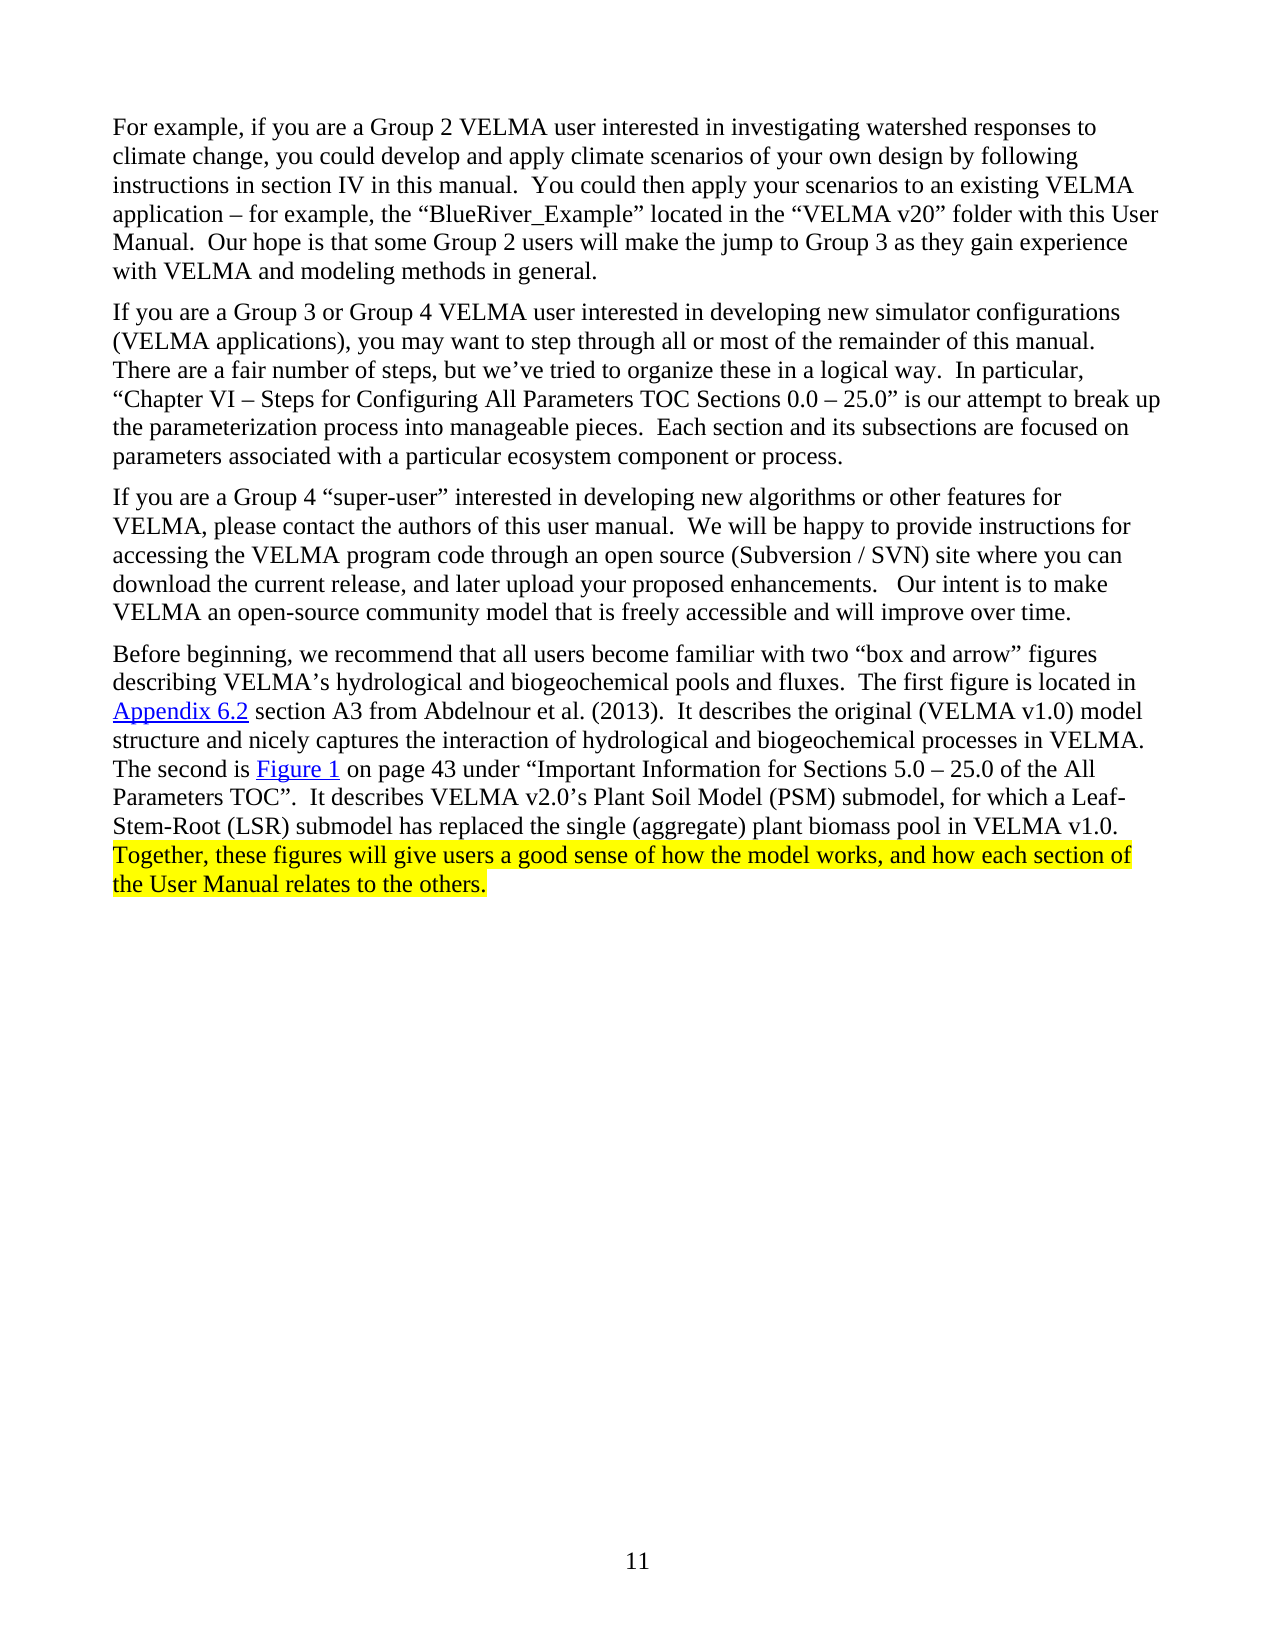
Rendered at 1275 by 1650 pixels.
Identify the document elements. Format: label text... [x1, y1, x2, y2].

text If you are a Group 4 “super-user” interested in developing new algorithms or other features for VELMA, please contact the authors of this user manual. We will be happy to provide instructions for accessing the VELMA program code through an open source (Subversion / SVN) site where you can download the current release, and later upload your proposed enhancements. Our intent is to make VELMA an open-source community model that is freely accessible and will improve over time. [112, 482, 1162, 626]
text For example, if you are a Group 2 VELMA user interested in investigating watershed responses to climate change, you could develop and apply climate scenarios of your own design by following instructions in section IV in this manual. You could then apply your scenarios to an existing VELMA application – for example, the “BlueRiver_Example” located in the “VELMA v20” folder with this User Manual. Our hope is that some Group 2 users will make the jump to Group 3 as they gain experience with VELMA and modeling methods in general. [112, 112, 1162, 285]
text If you are a Group 3 or Group 4 VELMA user interested in developing new simulator configurations (VELMA applications), you may want to step through all or most of the remainder of this manual. There are a fair number of steps, but we’ve tried to organize these in a logical way. In particular, “Chapter VI – Steps for Configuring All Parameters TOC Sections 0.0 – 25.0” is our attempt to break up the parameterization process into manageable pieces. Each section and its subsections are focused on parameters associated with a particular ecosystem component or process. [112, 297, 1162, 470]
text Before beginning, we recommend that all users become familiar with two “box and arrow” figures describing VELMA’s hydrological and biogeochemical pools and fluxes. The first figure is located in Appendix 6.2 section A3 from Abdelnour et al. (2013). It describes the original (VELMA v1.0) model structure and nicely captures the interaction of hydrological and biogeochemical processes in VELMA. The second is Figure 1 on page 43 under “Important Information for Sections 5.0 – 25.0 of the All Parameters TOC”. It describes VELMA v2.0’s Plant Soil Model (PSM) submodel, for which a Leaf-Stem-Root (LSR) submodel has replaced the single (aggregate) plant biomass pool in VELMA v1.0. Together, these figures will give users a good sense of how the model works, and how each section of the User Manual relates to the others. [112, 639, 1162, 897]
